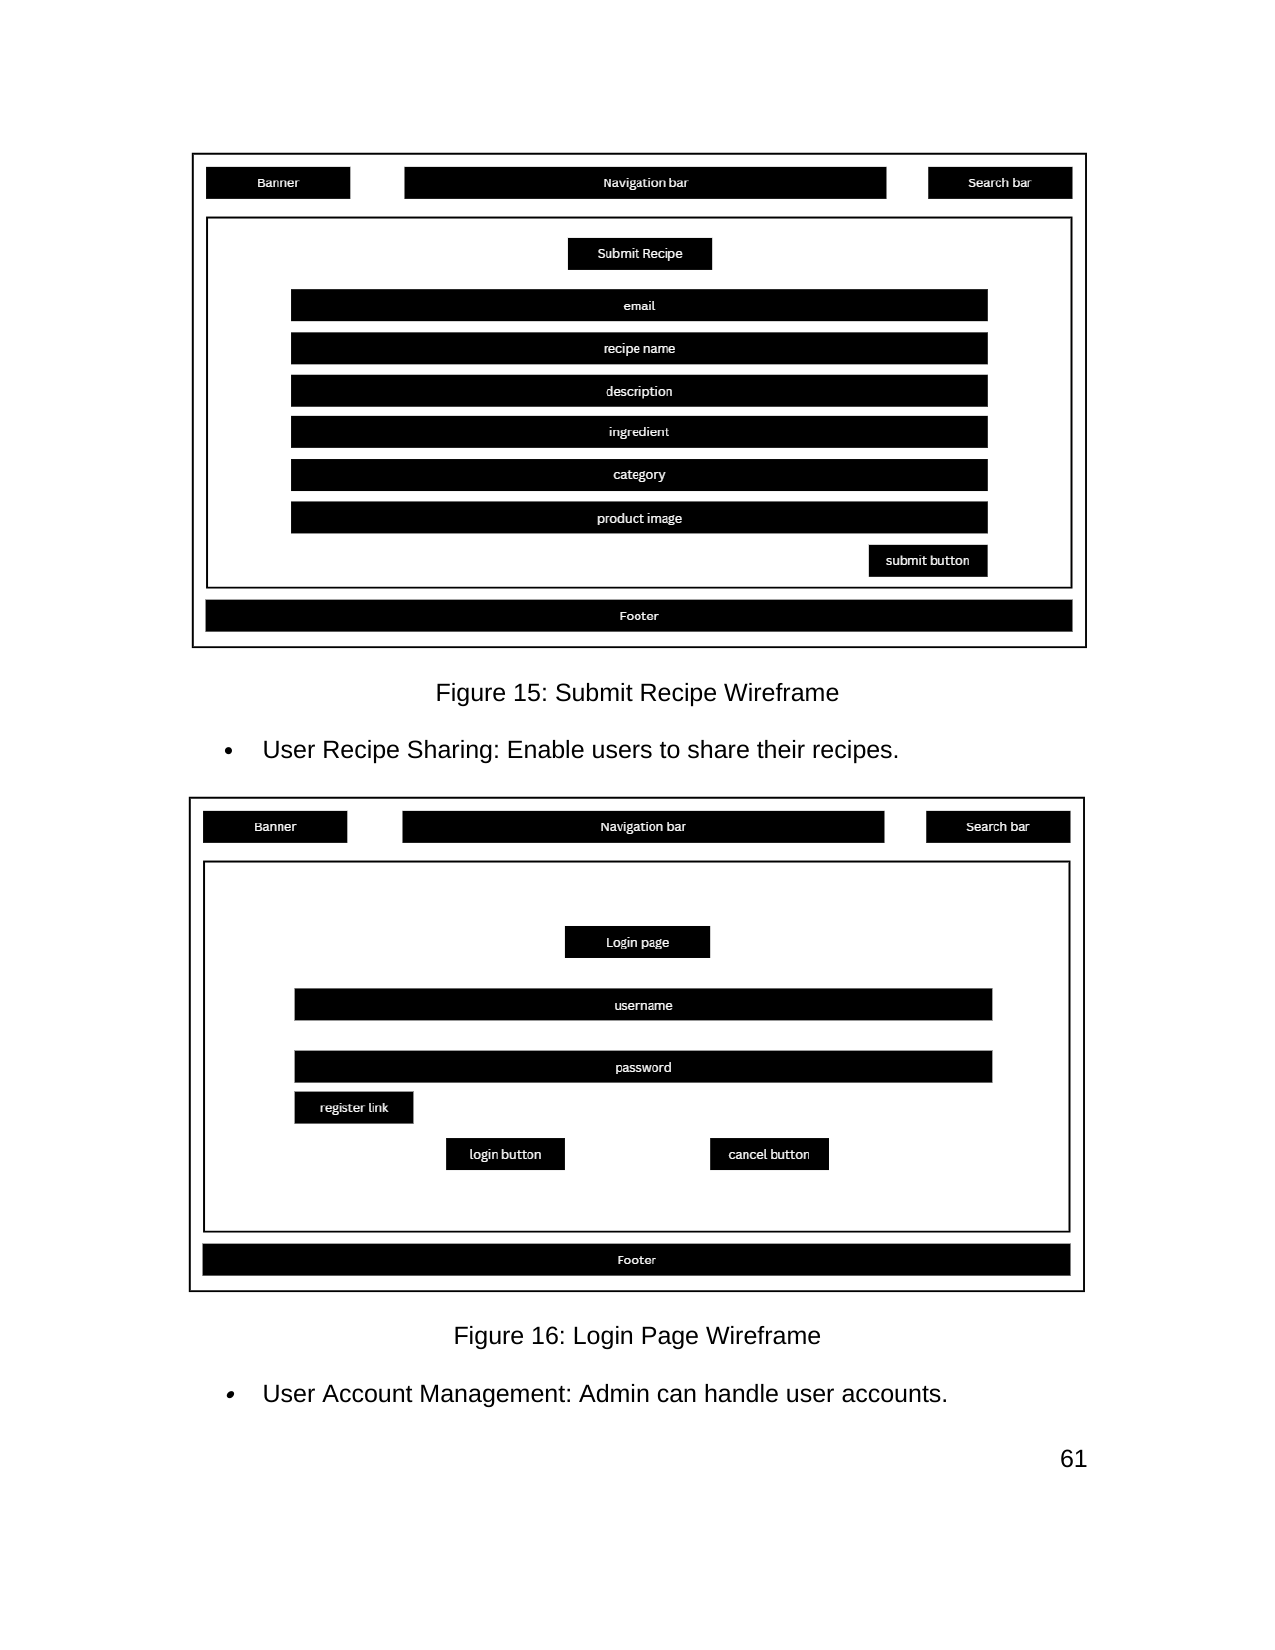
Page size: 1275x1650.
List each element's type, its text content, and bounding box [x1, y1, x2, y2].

list User Account Management: Admin can handle user accounts. [225, 1379, 1087, 1407]
text Figure 15: Submit Recipe Wireframe [187, 677, 1087, 706]
text Figure 16: Login Page Wireframe [187, 1321, 1087, 1350]
picture [187, 792, 1088, 1293]
list User Recipe Sharing: Enable users to share their recipes. [225, 735, 1087, 764]
picture [187, 150, 1088, 649]
